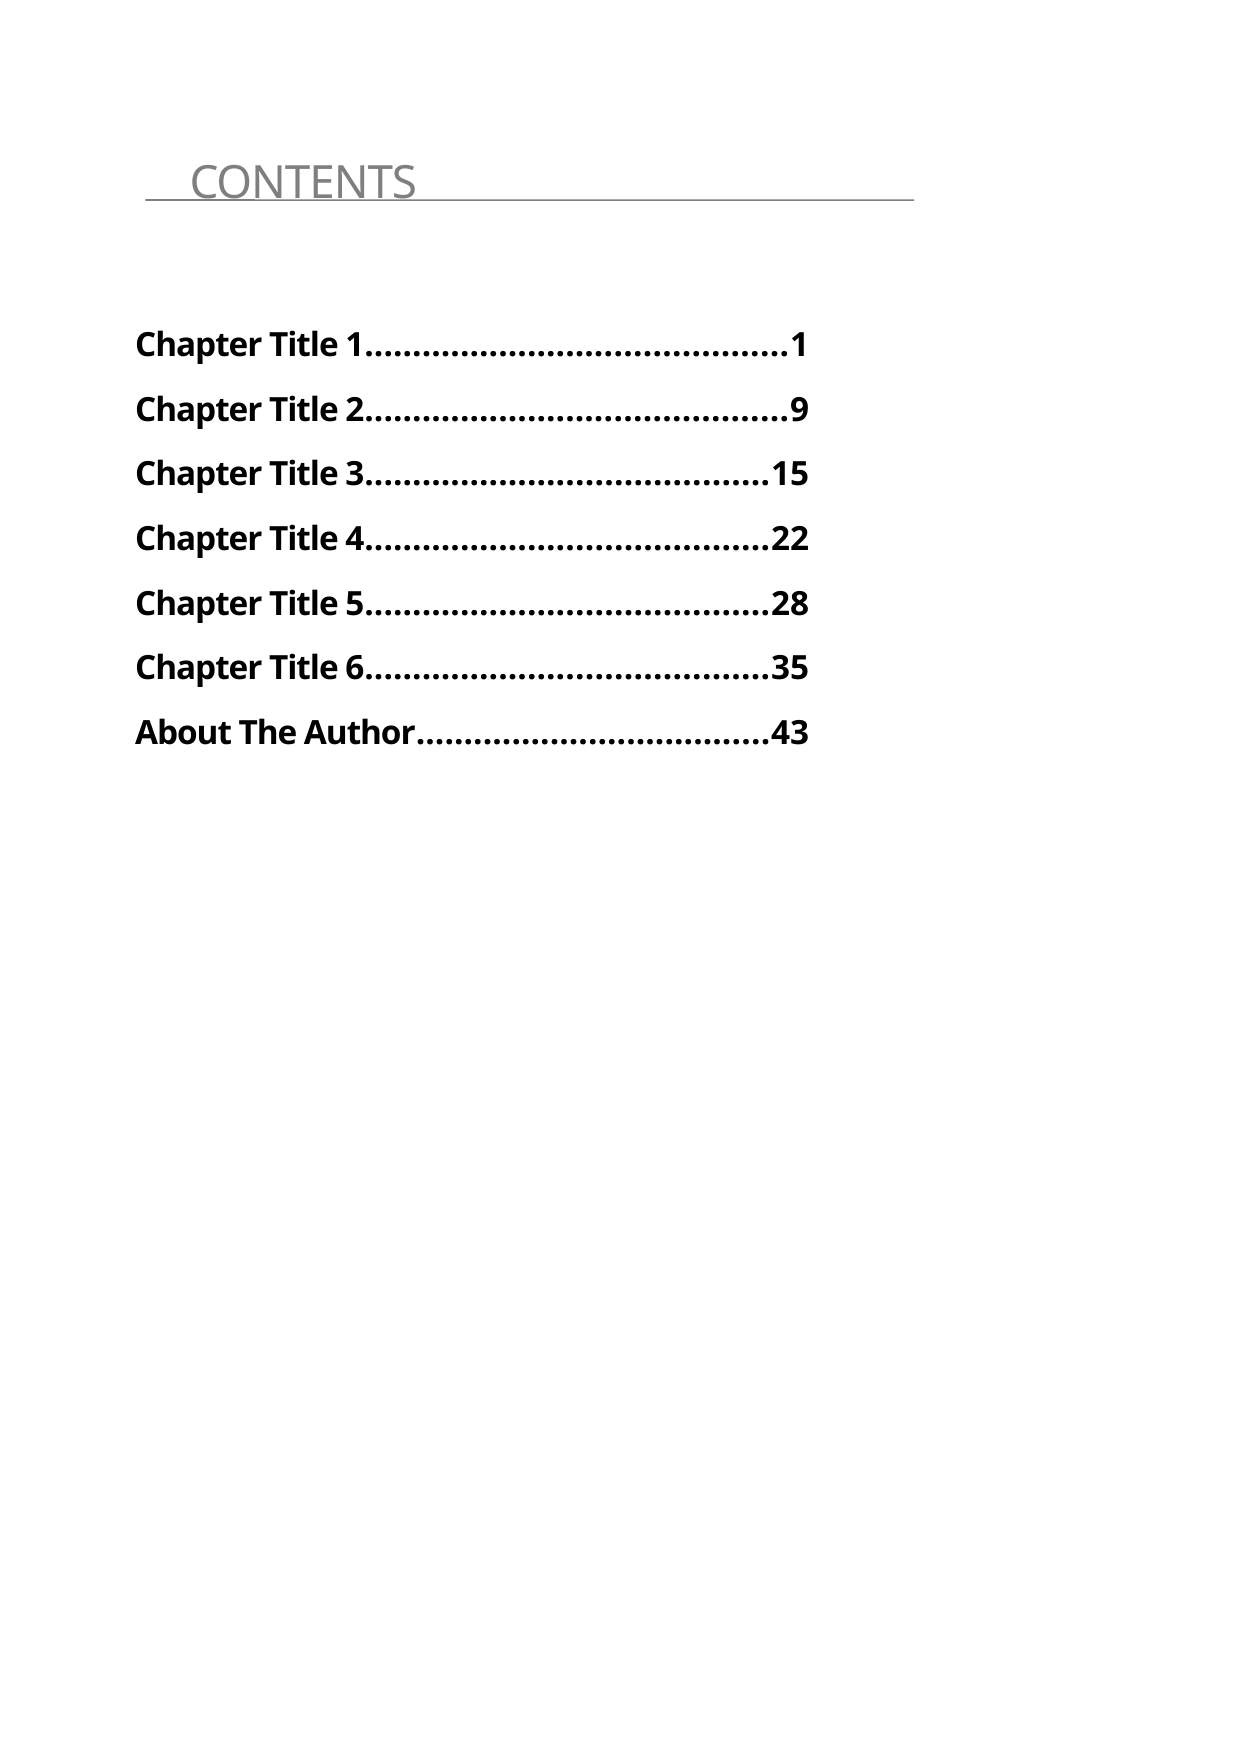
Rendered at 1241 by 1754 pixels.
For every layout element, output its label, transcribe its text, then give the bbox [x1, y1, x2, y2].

text Chapter Title 6 35 [135, 644, 1150, 689]
text About The Author 43 [135, 709, 1150, 754]
text Chapter Title 4 22 [135, 515, 1150, 560]
text Chapter Title 1 1 [135, 321, 1150, 366]
text Chapter Title 5 28 [135, 579, 1150, 625]
subtitle CONTENTS [135, 150, 1150, 212]
text Chapter Title 3 15 [135, 450, 1150, 496]
text Chapter Title 2 9 [135, 385, 1150, 431]
